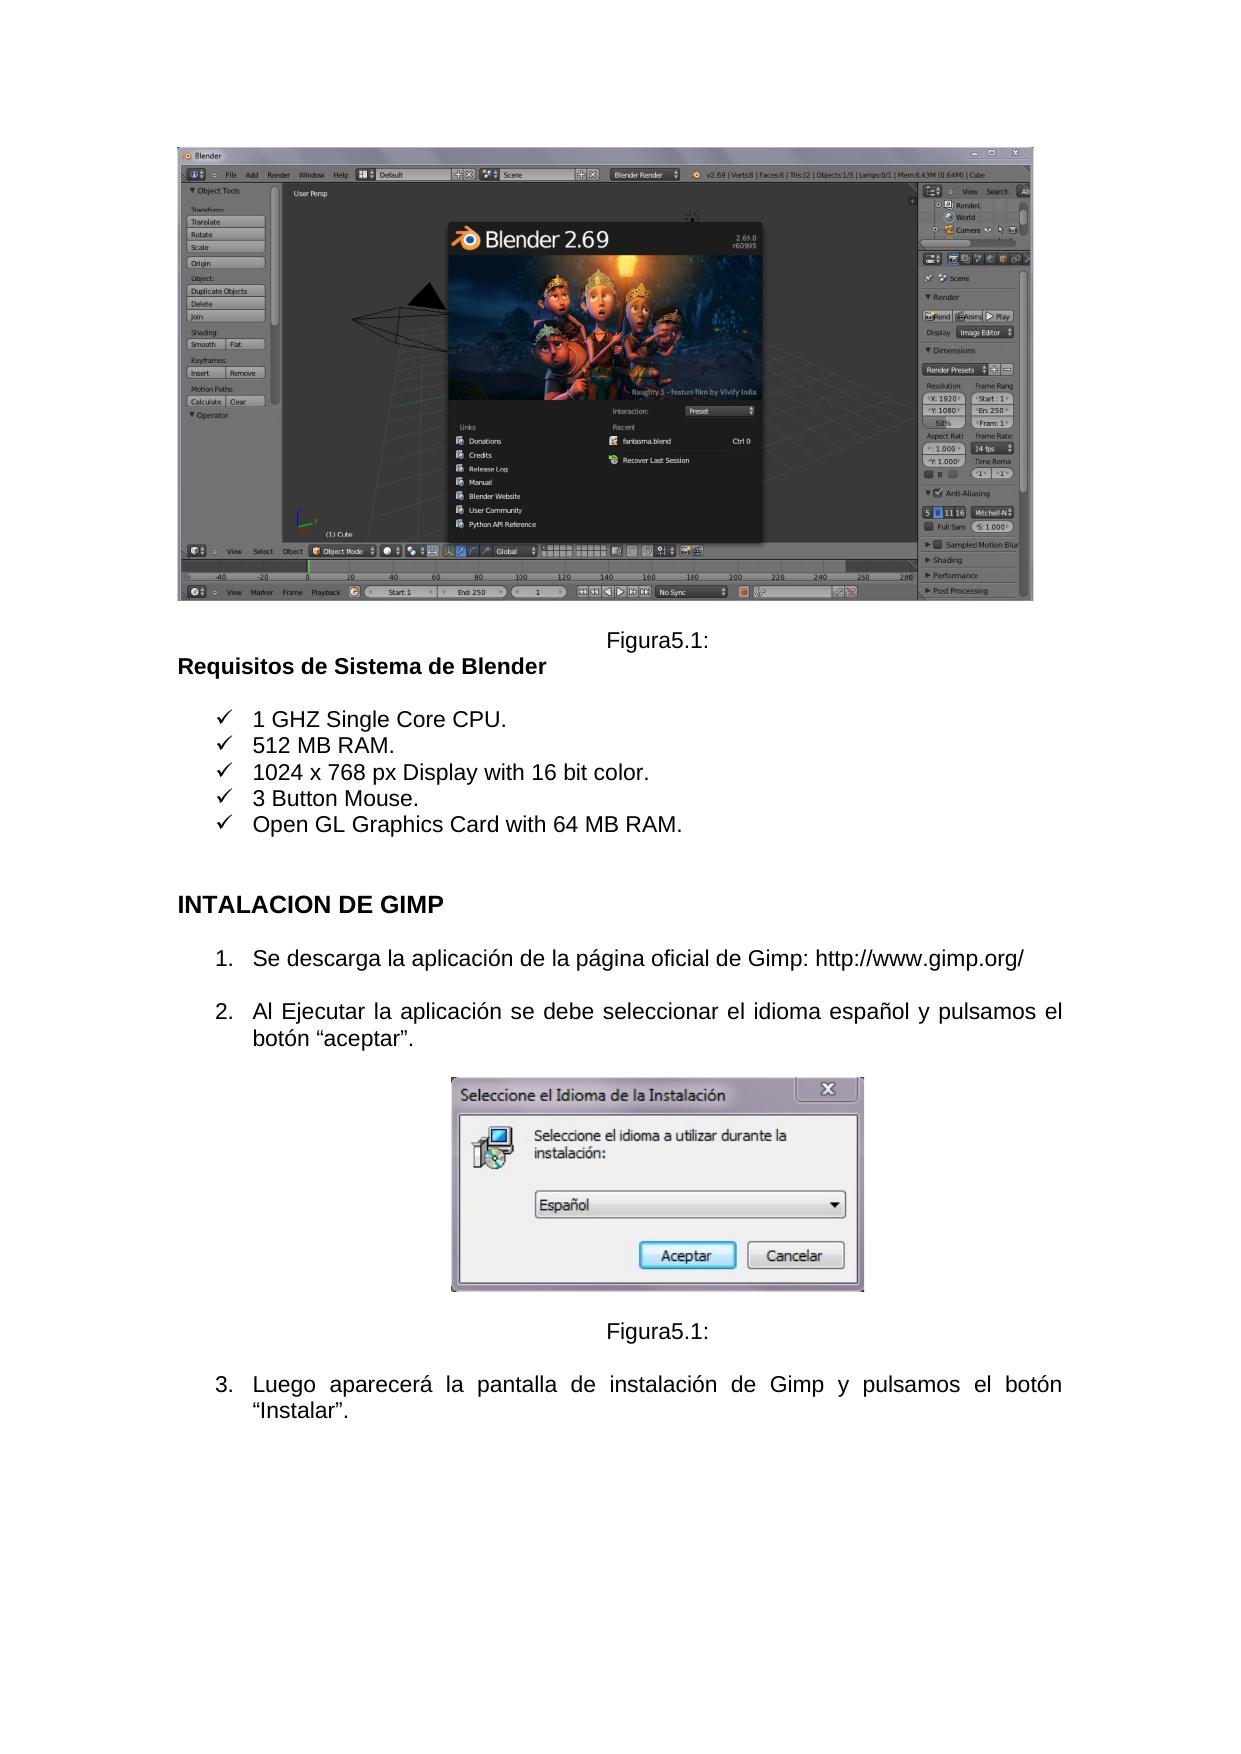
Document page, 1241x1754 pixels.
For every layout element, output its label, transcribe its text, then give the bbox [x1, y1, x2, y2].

list 3 Button Mouse. [215, 785, 1063, 811]
list 1024 x 768 px Display with 16 bit color. [215, 758, 1063, 785]
text Requisitos de Sistema de Blender [177, 653, 1063, 679]
list 512 MB RAM. [215, 732, 1063, 758]
list Se descarga la aplicación de la página oficial de Gimp: http://www.gimp.org/ [215, 945, 1063, 972]
text Figura5.1: [252, 1318, 1063, 1344]
picture [177, 147, 1034, 601]
list Luego aparecerá la pantalla de instalación de Gimp y pulsamos el botón “Instalar”. [215, 1371, 1063, 1423]
text Figura5.1: [252, 627, 1063, 653]
picture [451, 1077, 865, 1292]
text INTALACION DE GIMP [177, 890, 1063, 919]
list 1 GHZ Single Core CPU. [215, 706, 1063, 732]
list Open GL Graphics Card with 64 MB RAM. [215, 811, 1063, 838]
list Al Ejecutar la aplicación se debe seleccionar el idioma español y pulsamos el botón “aceptar”. [215, 998, 1063, 1051]
